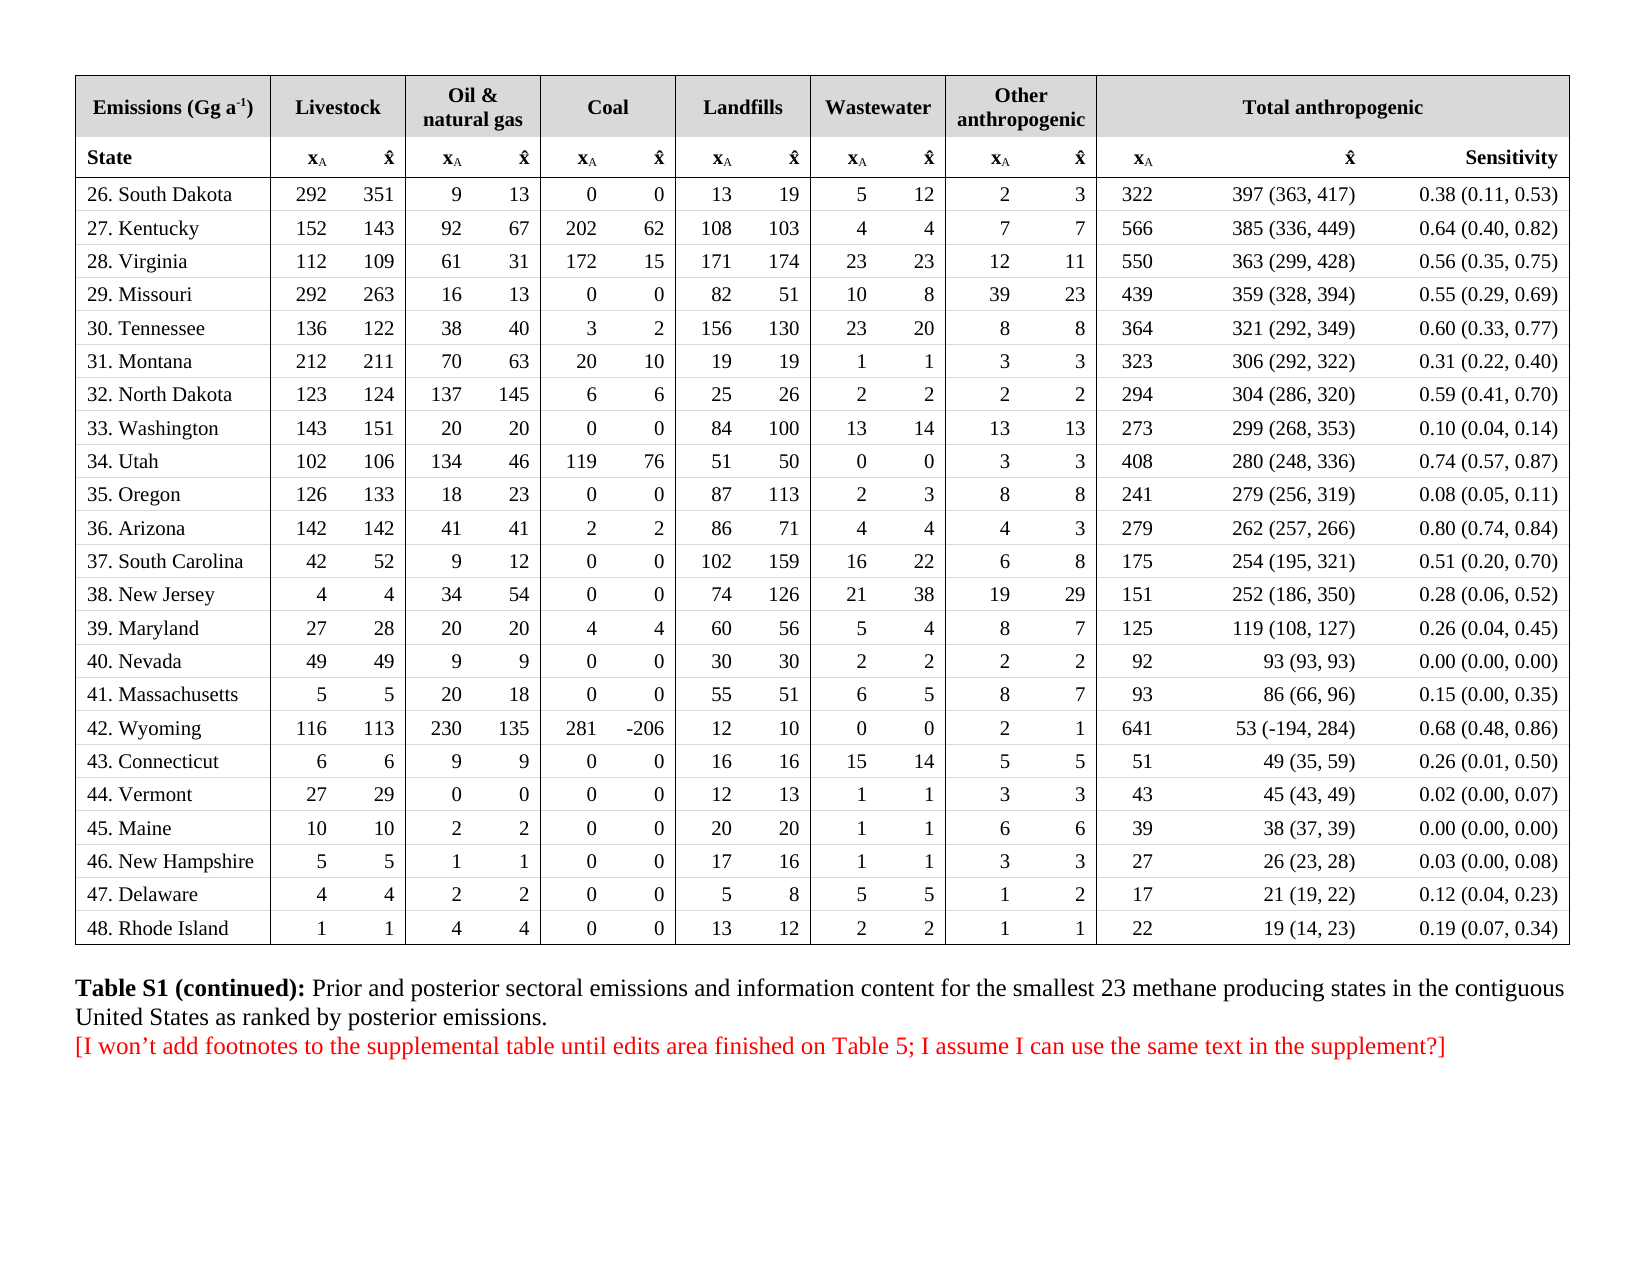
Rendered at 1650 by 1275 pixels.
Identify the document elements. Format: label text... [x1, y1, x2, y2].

table_cell 1 [946, 911, 1021, 944]
table_cell 0.02 (0.00, 0.07) [1366, 778, 1569, 810]
table_cell 0 [608, 178, 675, 210]
table_cell 45. Maine [76, 811, 270, 844]
table_cell 70 [406, 345, 473, 377]
table_cell 2 [878, 645, 945, 677]
table_cell 294 [1097, 378, 1164, 410]
table_cell 20 [473, 411, 540, 444]
table_cell 46. New Hampshire [76, 845, 270, 877]
table_cell 3 [946, 778, 1021, 810]
table_cell 38 (37, 39) [1164, 811, 1366, 844]
table_cell 20 [406, 611, 473, 644]
table_cell 12 [676, 778, 743, 810]
table_cell 37. South Carolina [76, 545, 270, 577]
table_cell 0.74 (0.57, 0.87) [1366, 445, 1569, 477]
table_cell 1 [878, 845, 945, 877]
table_cell 38 [406, 311, 473, 344]
table_cell 49 [338, 645, 405, 677]
table_cell 273 [1097, 411, 1164, 444]
table_cell x̂ [608, 138, 675, 177]
table_cell 0.38 (0.11, 0.53) [1366, 178, 1569, 210]
table_cell 13 [1021, 411, 1096, 444]
table_cell 126 [271, 478, 338, 510]
table_cell 50 [743, 445, 810, 477]
table_cell 12 [743, 911, 810, 944]
table_cell 102 [676, 545, 743, 577]
text [I won’t add footnotes to the supplemental table until edits area finished on Table 5; I assume I can use the same text in the supplement?] [75, 1031, 1575, 1060]
table_cell 9 [473, 745, 540, 777]
table_cell 1 [811, 845, 878, 877]
table_cell 63 [473, 345, 540, 377]
table_cell 8 [1021, 311, 1096, 344]
table_cell 3 [1021, 845, 1096, 877]
table_cell 5 [271, 678, 338, 710]
table_cell 1 [811, 778, 878, 810]
table_cell 39 [946, 278, 1021, 310]
table_cell 151 [1097, 578, 1164, 610]
table_cell 252 (186, 350) [1164, 578, 1366, 610]
table_cell 0.08 (0.05, 0.11) [1366, 478, 1569, 510]
table_cell 172 [541, 245, 608, 277]
table_cell 12 [676, 711, 743, 744]
table_cell 0.00 (0.00, 0.00) [1366, 811, 1569, 844]
table_cell 8 [878, 278, 945, 310]
table_cell 119 [541, 445, 608, 477]
table_cell 92 [1097, 645, 1164, 677]
table_cell 43 [1097, 778, 1164, 810]
table_cell 279 (256, 319) [1164, 478, 1366, 510]
table_cell 19 (14, 23) [1164, 911, 1366, 944]
table_cell 10 [338, 811, 405, 844]
table_cell 28 [338, 611, 405, 644]
table_cell 306 (292, 322) [1164, 345, 1366, 377]
table_cell 13 [676, 911, 743, 944]
table_cell 6 [608, 378, 675, 410]
table_cell 51 [676, 445, 743, 477]
table_cell 566 [1097, 211, 1164, 244]
table_cell 212 [271, 345, 338, 377]
table_cell 0.03 (0.00, 0.08) [1366, 845, 1569, 877]
table_cell 4 [338, 578, 405, 610]
table_cell 16 [406, 278, 473, 310]
table_cell 13 [811, 411, 878, 444]
table_cell 102 [271, 445, 338, 477]
table_cell State [76, 138, 270, 177]
table_cell 23 [811, 245, 878, 277]
table_cell 20 [743, 811, 810, 844]
table_cell 3 [946, 345, 1021, 377]
table_header Total anthropogenic [1097, 76, 1569, 137]
table_cell 34. Utah [76, 445, 270, 477]
table_cell 0 [541, 578, 608, 610]
table_cell 113 [338, 711, 405, 744]
table_cell x̂ [338, 138, 405, 177]
table_cell 254 (195, 321) [1164, 545, 1366, 577]
table_cell 0 [608, 911, 675, 944]
table_cell 12 [473, 545, 540, 577]
table_cell 8 [946, 611, 1021, 644]
table_cell 1 [271, 911, 338, 944]
table_cell 20 [406, 411, 473, 444]
table_cell 1 [1021, 711, 1096, 744]
table_cell 1 [811, 811, 878, 844]
table_cell 0 [406, 778, 473, 810]
table_cell 34 [406, 578, 473, 610]
table_cell 15 [608, 245, 675, 277]
table_cell 5 [878, 878, 945, 910]
table_cell 16 [676, 745, 743, 777]
table_cell 28. Virginia [76, 245, 270, 277]
table_cell 0 [541, 545, 608, 577]
table_cell 359 (328, 394) [1164, 278, 1366, 310]
table_cell 2 [1021, 378, 1096, 410]
table_cell 4 [338, 878, 405, 910]
table_cell 52 [338, 545, 405, 577]
table_cell 0.55 (0.29, 0.69) [1366, 278, 1569, 310]
table_cell 0.26 (0.01, 0.50) [1366, 745, 1569, 777]
table_cell 263 [338, 278, 405, 310]
table_cell 0 [541, 878, 608, 910]
table_cell 351 [338, 178, 405, 210]
table_cell 19 [946, 578, 1021, 610]
table_cell 4 [541, 611, 608, 644]
table_cell 10 [743, 711, 810, 744]
table_cell 0 [608, 778, 675, 810]
table_cell 21 (19, 22) [1164, 878, 1366, 910]
table_header Oil & natural gas [406, 76, 540, 137]
table_cell 2 [878, 911, 945, 944]
table_cell 4 [811, 211, 878, 244]
table_cell 17 [1097, 878, 1164, 910]
table_cell 5 [271, 845, 338, 877]
table_header Wastewater [811, 76, 945, 137]
table_cell 0.00 (0.00, 0.00) [1366, 645, 1569, 677]
table_cell 84 [676, 411, 743, 444]
table_cell 13 [473, 178, 540, 210]
table_cell 151 [338, 411, 405, 444]
table_cell 10 [811, 278, 878, 310]
table_cell 16 [743, 845, 810, 877]
table_cell 152 [271, 211, 338, 244]
table_cell 13 [743, 778, 810, 810]
table_cell 126 [743, 578, 810, 610]
table_cell 292 [271, 278, 338, 310]
table_cell 143 [271, 411, 338, 444]
table_cell 93 [1097, 678, 1164, 710]
table_cell 136 [271, 311, 338, 344]
table_cell xA [946, 138, 1021, 177]
table_cell 48. Rhode Island [76, 911, 270, 944]
table_cell 0.51 (0.20, 0.70) [1366, 545, 1569, 577]
table_cell 5 [338, 678, 405, 710]
table_cell 156 [676, 311, 743, 344]
table_cell 123 [271, 378, 338, 410]
table_cell 6 [946, 545, 1021, 577]
table_cell 6 [271, 745, 338, 777]
table_cell x̂ [1021, 138, 1096, 177]
table_cell 40. Nevada [76, 645, 270, 677]
table_cell 49 [271, 645, 338, 677]
table_cell 133 [338, 478, 405, 510]
table_cell 60 [676, 611, 743, 644]
table_cell 5 [946, 745, 1021, 777]
table_cell 86 (66, 96) [1164, 678, 1366, 710]
table_cell 35. Oregon [76, 478, 270, 510]
table_cell 108 [676, 211, 743, 244]
table_cell 39 [1097, 811, 1164, 844]
table_cell 0.19 (0.07, 0.34) [1366, 911, 1569, 944]
table_cell 0 [541, 911, 608, 944]
table_cell 0 [608, 811, 675, 844]
table_cell xA [406, 138, 473, 177]
table_cell 5 [878, 678, 945, 710]
table_cell 9 [406, 545, 473, 577]
table_cell 13 [676, 178, 743, 210]
table_cell 124 [338, 378, 405, 410]
table_cell 2 [406, 878, 473, 910]
table_cell 22 [878, 545, 945, 577]
table_cell 3 [878, 478, 945, 510]
table_cell 31 [473, 245, 540, 277]
table_cell 40 [473, 311, 540, 344]
table_cell 364 [1097, 311, 1164, 344]
table_cell 29 [1021, 578, 1096, 610]
table_cell 7 [946, 211, 1021, 244]
table_cell 281 [541, 711, 608, 744]
table_cell 1 [473, 845, 540, 877]
table_cell 119 (108, 127) [1164, 611, 1366, 644]
table_cell 0.10 (0.04, 0.14) [1366, 411, 1569, 444]
table_cell 46 [473, 445, 540, 477]
table_cell 17 [676, 845, 743, 877]
table_cell 2 [541, 511, 608, 544]
table_cell 2 [1021, 878, 1096, 910]
table_cell 0.68 (0.48, 0.86) [1366, 711, 1569, 744]
table_cell 49 (35, 59) [1164, 745, 1366, 777]
table_cell 0 [608, 645, 675, 677]
table_cell 175 [1097, 545, 1164, 577]
table_cell 42. Wyoming [76, 711, 270, 744]
table_cell 30. Tennessee [76, 311, 270, 344]
table_cell 3 [1021, 178, 1096, 210]
table_cell 93 (93, 93) [1164, 645, 1366, 677]
table_cell 0 [608, 478, 675, 510]
table_cell 5 [811, 878, 878, 910]
table_cell 4 [271, 878, 338, 910]
table_header Livestock [271, 76, 405, 137]
table_cell 0 [608, 578, 675, 610]
table_cell 26. South Dakota [76, 178, 270, 210]
table_cell 0 [878, 711, 945, 744]
table_cell 2 [608, 511, 675, 544]
table_cell 304 (286, 320) [1164, 378, 1366, 410]
table_cell 10 [608, 345, 675, 377]
table_cell 20 [406, 678, 473, 710]
table_cell 5 [338, 845, 405, 877]
table_cell 0 [811, 711, 878, 744]
table_cell 2 [811, 378, 878, 410]
table_cell 42 [271, 545, 338, 577]
table_cell xA [811, 138, 878, 177]
table_cell 43. Connecticut [76, 745, 270, 777]
table_cell 1 [878, 345, 945, 377]
table_cell 14 [878, 745, 945, 777]
table_cell 5 [811, 611, 878, 644]
table_cell 4 [811, 511, 878, 544]
table_cell 1 [878, 811, 945, 844]
table_cell 211 [338, 345, 405, 377]
table_cell 13 [473, 278, 540, 310]
table_cell 55 [676, 678, 743, 710]
table_cell 130 [743, 311, 810, 344]
table_cell 2 [946, 711, 1021, 744]
table_cell 1 [946, 878, 1021, 910]
table_cell 2 [811, 478, 878, 510]
table_cell 53 (-194, 284) [1164, 711, 1366, 744]
table_cell 0.59 (0.41, 0.70) [1366, 378, 1569, 410]
table_header Emissions (Gg a-1) [76, 76, 270, 137]
table_cell 23 [811, 311, 878, 344]
table_cell 145 [473, 378, 540, 410]
table_cell 5 [811, 178, 878, 210]
table_cell 280 (248, 336) [1164, 445, 1366, 477]
table_cell 4 [878, 611, 945, 644]
table_cell 20 [878, 311, 945, 344]
table_cell 2 [473, 811, 540, 844]
table_cell 23 [878, 245, 945, 277]
table_cell 8 [1021, 478, 1096, 510]
table_cell 0 [541, 411, 608, 444]
table_cell 3 [541, 311, 608, 344]
table_cell 2 [811, 645, 878, 677]
table_cell 56 [743, 611, 810, 644]
table_cell 87 [676, 478, 743, 510]
table_cell 67 [473, 211, 540, 244]
table_cell 86 [676, 511, 743, 544]
table_cell 9 [406, 745, 473, 777]
table_cell 0 [541, 778, 608, 810]
table_cell 3 [946, 445, 1021, 477]
table_cell 10 [271, 811, 338, 844]
table_cell 116 [271, 711, 338, 744]
table_cell 142 [271, 511, 338, 544]
table_cell 82 [676, 278, 743, 310]
table_cell 2 [406, 811, 473, 844]
table_cell 27 [1097, 845, 1164, 877]
table_cell x̂ [743, 138, 810, 177]
table_cell 18 [473, 678, 540, 710]
table_cell 4 [406, 911, 473, 944]
table_cell 19 [743, 178, 810, 210]
table_cell 2 [473, 878, 540, 910]
table_cell 6 [946, 811, 1021, 844]
table_cell xA [541, 138, 608, 177]
table_cell 9 [406, 645, 473, 677]
table_header Other anthropogenic [946, 76, 1096, 137]
table_cell 44. Vermont [76, 778, 270, 810]
table_cell 8 [946, 311, 1021, 344]
table_cell 18 [406, 478, 473, 510]
table_cell 5 [676, 878, 743, 910]
table_cell 11 [1021, 245, 1096, 277]
table_cell 8 [1021, 545, 1096, 577]
table_cell 262 (257, 266) [1164, 511, 1366, 544]
table_cell 641 [1097, 711, 1164, 744]
table_cell x̂ [1164, 138, 1366, 177]
table_cell 0 [608, 678, 675, 710]
table_cell 41 [406, 511, 473, 544]
table_cell 29 [338, 778, 405, 810]
table_cell x̂ [473, 138, 540, 177]
table_cell 100 [743, 411, 810, 444]
table_cell 2 [608, 311, 675, 344]
table_cell 2 [946, 178, 1021, 210]
table_cell xA [1097, 138, 1164, 177]
table_cell 62 [608, 211, 675, 244]
table_cell 33. Washington [76, 411, 270, 444]
table_cell 23 [1021, 278, 1096, 310]
table_cell 23 [473, 478, 540, 510]
table_cell 1 [338, 911, 405, 944]
table_cell 0 [608, 545, 675, 577]
table_cell 7 [1021, 611, 1096, 644]
table_cell 0 [608, 845, 675, 877]
table_cell 5 [1021, 745, 1096, 777]
table_cell 6 [541, 378, 608, 410]
table_cell 4 [878, 211, 945, 244]
table_cell 16 [743, 745, 810, 777]
table_cell 20 [541, 345, 608, 377]
table_cell 159 [743, 545, 810, 577]
table_cell 134 [406, 445, 473, 477]
table_cell 76 [608, 445, 675, 477]
table_cell 12 [946, 245, 1021, 277]
table_cell 92 [406, 211, 473, 244]
table_cell 109 [338, 245, 405, 277]
table_cell 20 [676, 811, 743, 844]
table_cell 321 (292, 349) [1164, 311, 1366, 344]
table_cell 0 [541, 845, 608, 877]
table_cell 51 [1097, 745, 1164, 777]
table_cell 27. Kentucky [76, 211, 270, 244]
table_cell 122 [338, 311, 405, 344]
table_cell 16 [811, 545, 878, 577]
text Table S1 (continued): Prior and posterior sectoral emissions and information content for the smallest 23 methane producing states in the contiguous United States as ranked by posterior emissions. [75, 973, 1575, 1031]
table_cell 6 [811, 678, 878, 710]
table_cell 408 [1097, 445, 1164, 477]
table_cell 32. North Dakota [76, 378, 270, 410]
table_cell 397 (363, 417) [1164, 178, 1366, 210]
table_cell 29. Missouri [76, 278, 270, 310]
table_cell 3 [946, 845, 1021, 877]
table_cell 25 [676, 378, 743, 410]
table_cell 4 [271, 578, 338, 610]
table_cell 22 [1097, 911, 1164, 944]
table_cell 47. Delaware [76, 878, 270, 910]
table_cell 27 [271, 611, 338, 644]
table_cell 0.60 (0.33, 0.77) [1366, 311, 1569, 344]
table_cell 19 [743, 345, 810, 377]
table_cell 14 [878, 411, 945, 444]
table_cell 36. Arizona [76, 511, 270, 544]
table_cell 51 [743, 678, 810, 710]
table_cell 8 [743, 878, 810, 910]
table_cell 13 [946, 411, 1021, 444]
table_cell 323 [1097, 345, 1164, 377]
table_cell 322 [1097, 178, 1164, 210]
table_cell 385 (336, 449) [1164, 211, 1366, 244]
table_cell 1 [406, 845, 473, 877]
table_cell 0 [541, 178, 608, 210]
table_cell 6 [338, 745, 405, 777]
table_cell Sensitivity [1366, 138, 1569, 177]
table_cell 26 [743, 378, 810, 410]
table_cell 9 [473, 645, 540, 677]
table_cell 2 [1021, 645, 1096, 677]
table_cell 26 (23, 28) [1164, 845, 1366, 877]
table_cell 4 [878, 511, 945, 544]
table_cell 106 [338, 445, 405, 477]
table_cell 113 [743, 478, 810, 510]
table_cell 0.31 (0.22, 0.40) [1366, 345, 1569, 377]
table_cell 2 [878, 378, 945, 410]
table_cell 3 [1021, 345, 1096, 377]
table_cell 174 [743, 245, 810, 277]
table_cell 39. Maryland [76, 611, 270, 644]
table_cell -206 [608, 711, 675, 744]
table_cell 30 [676, 645, 743, 677]
table_cell 171 [676, 245, 743, 277]
table_cell 3 [1021, 778, 1096, 810]
table_cell 0 [541, 745, 608, 777]
table_cell 299 (268, 353) [1164, 411, 1366, 444]
table_cell 292 [271, 178, 338, 210]
table_cell 21 [811, 578, 878, 610]
table_cell 279 [1097, 511, 1164, 544]
table_cell 38 [878, 578, 945, 610]
table_cell 19 [676, 345, 743, 377]
table_cell 7 [1021, 678, 1096, 710]
table_cell 38. New Jersey [76, 578, 270, 610]
table_cell 439 [1097, 278, 1164, 310]
table_cell 550 [1097, 245, 1164, 277]
table_cell 27 [271, 778, 338, 810]
table_cell 0.28 (0.06, 0.52) [1366, 578, 1569, 610]
table_cell 4 [946, 511, 1021, 544]
table_cell 1 [811, 345, 878, 377]
table_cell 51 [743, 278, 810, 310]
table_cell 30 [743, 645, 810, 677]
table_cell 363 (299, 428) [1164, 245, 1366, 277]
table_cell 0 [608, 278, 675, 310]
table_cell 3 [1021, 511, 1096, 544]
table_cell 0 [608, 411, 675, 444]
table_cell 0 [541, 478, 608, 510]
table_cell 2 [811, 911, 878, 944]
table_cell 1 [878, 778, 945, 810]
table_cell 8 [946, 678, 1021, 710]
table_cell 8 [946, 478, 1021, 510]
table_cell 103 [743, 211, 810, 244]
table_cell 0 [473, 778, 540, 810]
table_cell 0.64 (0.40, 0.82) [1366, 211, 1569, 244]
table_cell 61 [406, 245, 473, 277]
table_cell 71 [743, 511, 810, 544]
table_cell 20 [473, 611, 540, 644]
table_cell 3 [1021, 445, 1096, 477]
table_cell 2 [946, 645, 1021, 677]
table_cell 12 [878, 178, 945, 210]
table_cell 137 [406, 378, 473, 410]
table_cell 143 [338, 211, 405, 244]
table_cell 0.15 (0.00, 0.35) [1366, 678, 1569, 710]
table_cell 4 [608, 611, 675, 644]
table_cell 112 [271, 245, 338, 277]
table_cell 0 [608, 878, 675, 910]
table_cell 0 [541, 811, 608, 844]
table_cell 0.26 (0.04, 0.45) [1366, 611, 1569, 644]
table_cell xA [676, 138, 743, 177]
table_cell 0.56 (0.35, 0.75) [1366, 245, 1569, 277]
table_cell 9 [406, 178, 473, 210]
table_cell 2 [946, 378, 1021, 410]
table_header Coal [541, 76, 675, 137]
table_cell x̂ [878, 138, 945, 177]
table_cell 0.80 (0.74, 0.84) [1366, 511, 1569, 544]
table_cell 45 (43, 49) [1164, 778, 1366, 810]
table_cell 0 [811, 445, 878, 477]
table_cell 41 [473, 511, 540, 544]
table_cell 0 [541, 278, 608, 310]
table_cell 6 [1021, 811, 1096, 844]
table_cell 0 [541, 645, 608, 677]
table_cell xA [271, 138, 338, 177]
table_cell 230 [406, 711, 473, 744]
table_cell 0 [541, 678, 608, 710]
table_cell 41. Massachusetts [76, 678, 270, 710]
table_cell 7 [1021, 211, 1096, 244]
table_cell 142 [338, 511, 405, 544]
table_cell 125 [1097, 611, 1164, 644]
table_cell 0 [608, 745, 675, 777]
table_cell 54 [473, 578, 540, 610]
table_cell 241 [1097, 478, 1164, 510]
table_cell 1 [1021, 911, 1096, 944]
table_cell 31. Montana [76, 345, 270, 377]
table_cell 0.12 (0.04, 0.23) [1366, 878, 1569, 910]
table_cell 135 [473, 711, 540, 744]
table_cell 74 [676, 578, 743, 610]
table_cell 15 [811, 745, 878, 777]
table_cell 0 [878, 445, 945, 477]
table_cell 4 [473, 911, 540, 944]
table_cell 202 [541, 211, 608, 244]
table_header Landfills [676, 76, 810, 137]
